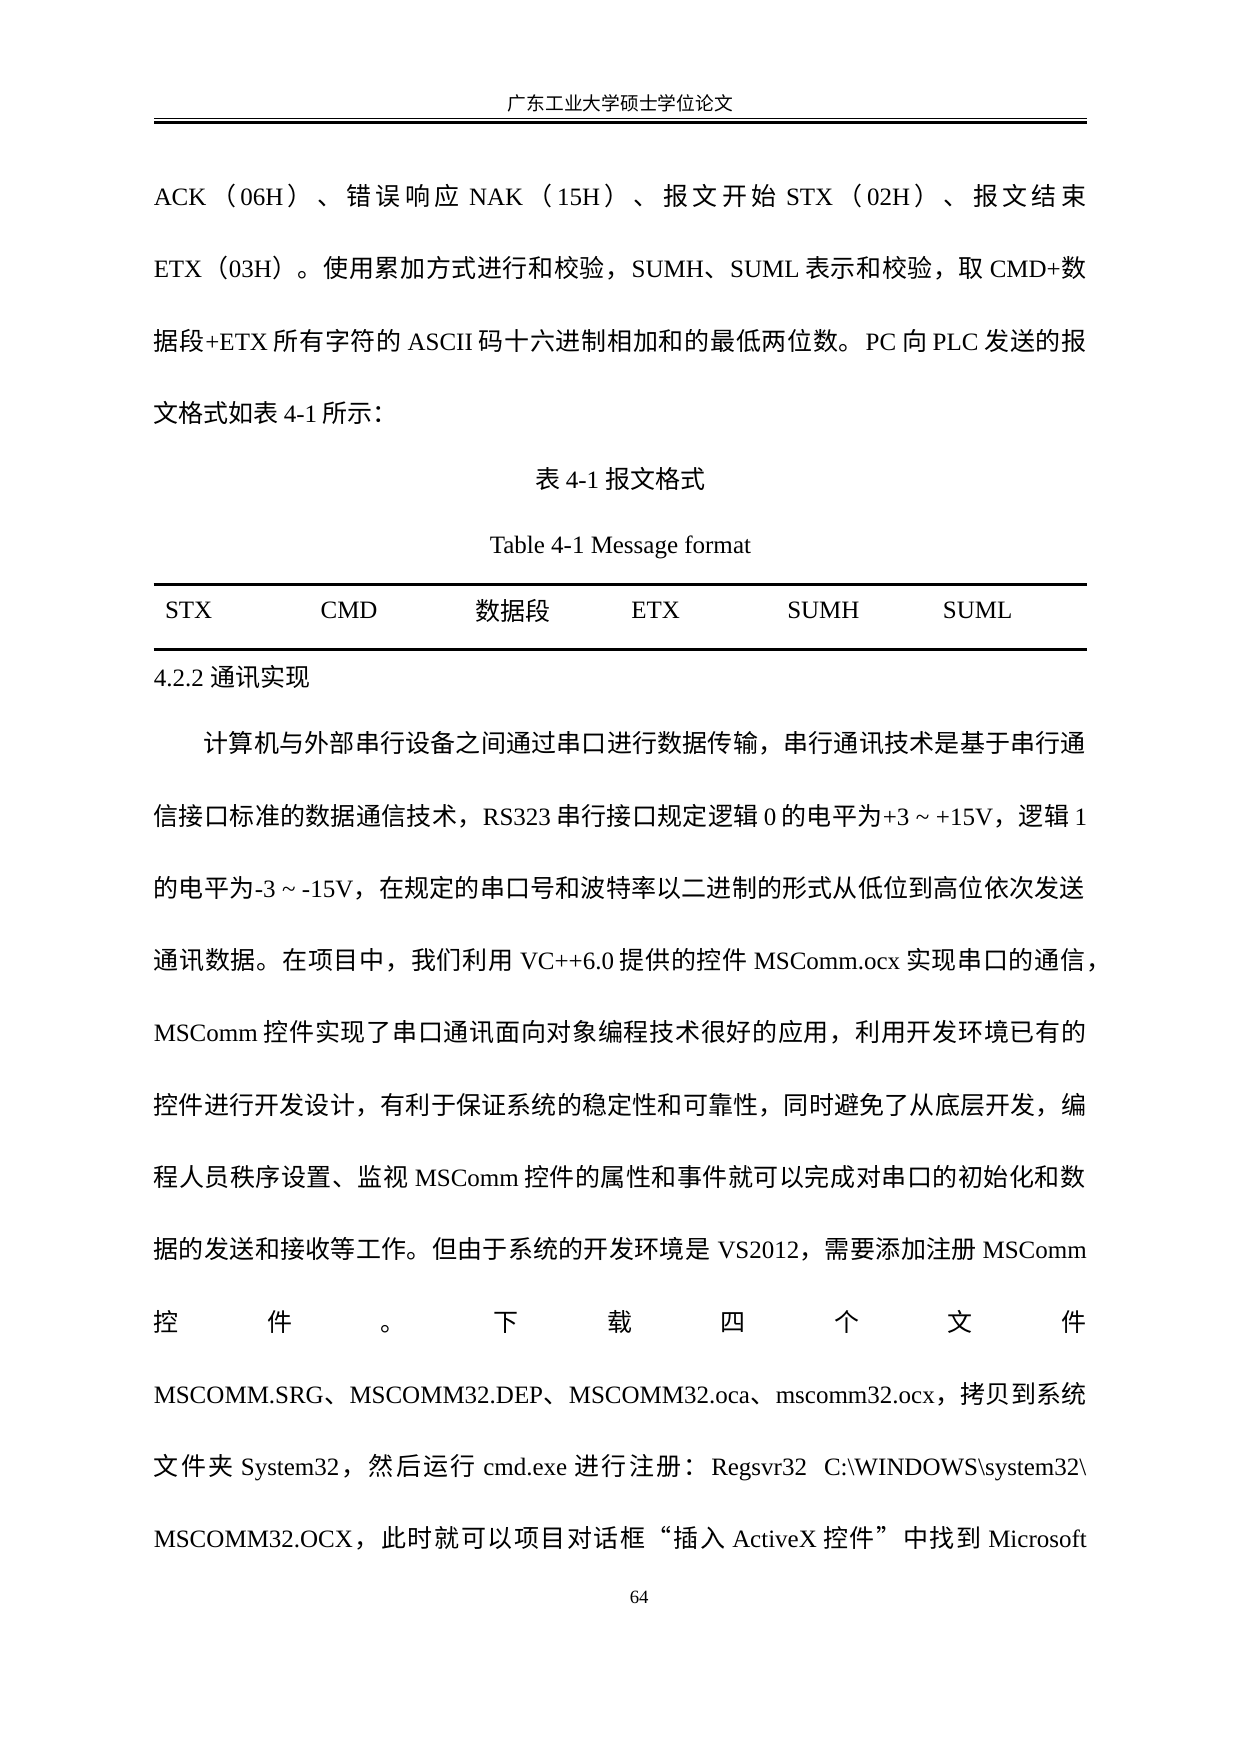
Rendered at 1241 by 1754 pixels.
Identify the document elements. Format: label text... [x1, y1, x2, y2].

text Table 4-1 Message format [153, 520, 1087, 568]
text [153, 170, 1087, 436]
table_header 数据段 [464, 586, 620, 648]
text 表 4-1 报文格式 [153, 454, 1087, 502]
table_header STX [154, 586, 309, 648]
table_header CMD [309, 586, 464, 648]
table_header SUMH [776, 586, 931, 648]
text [153, 718, 1087, 1561]
table_header SUML [931, 586, 1087, 648]
subtitle 4.2.2 通讯实现 [153, 651, 1087, 699]
table_header ETX [620, 586, 776, 648]
